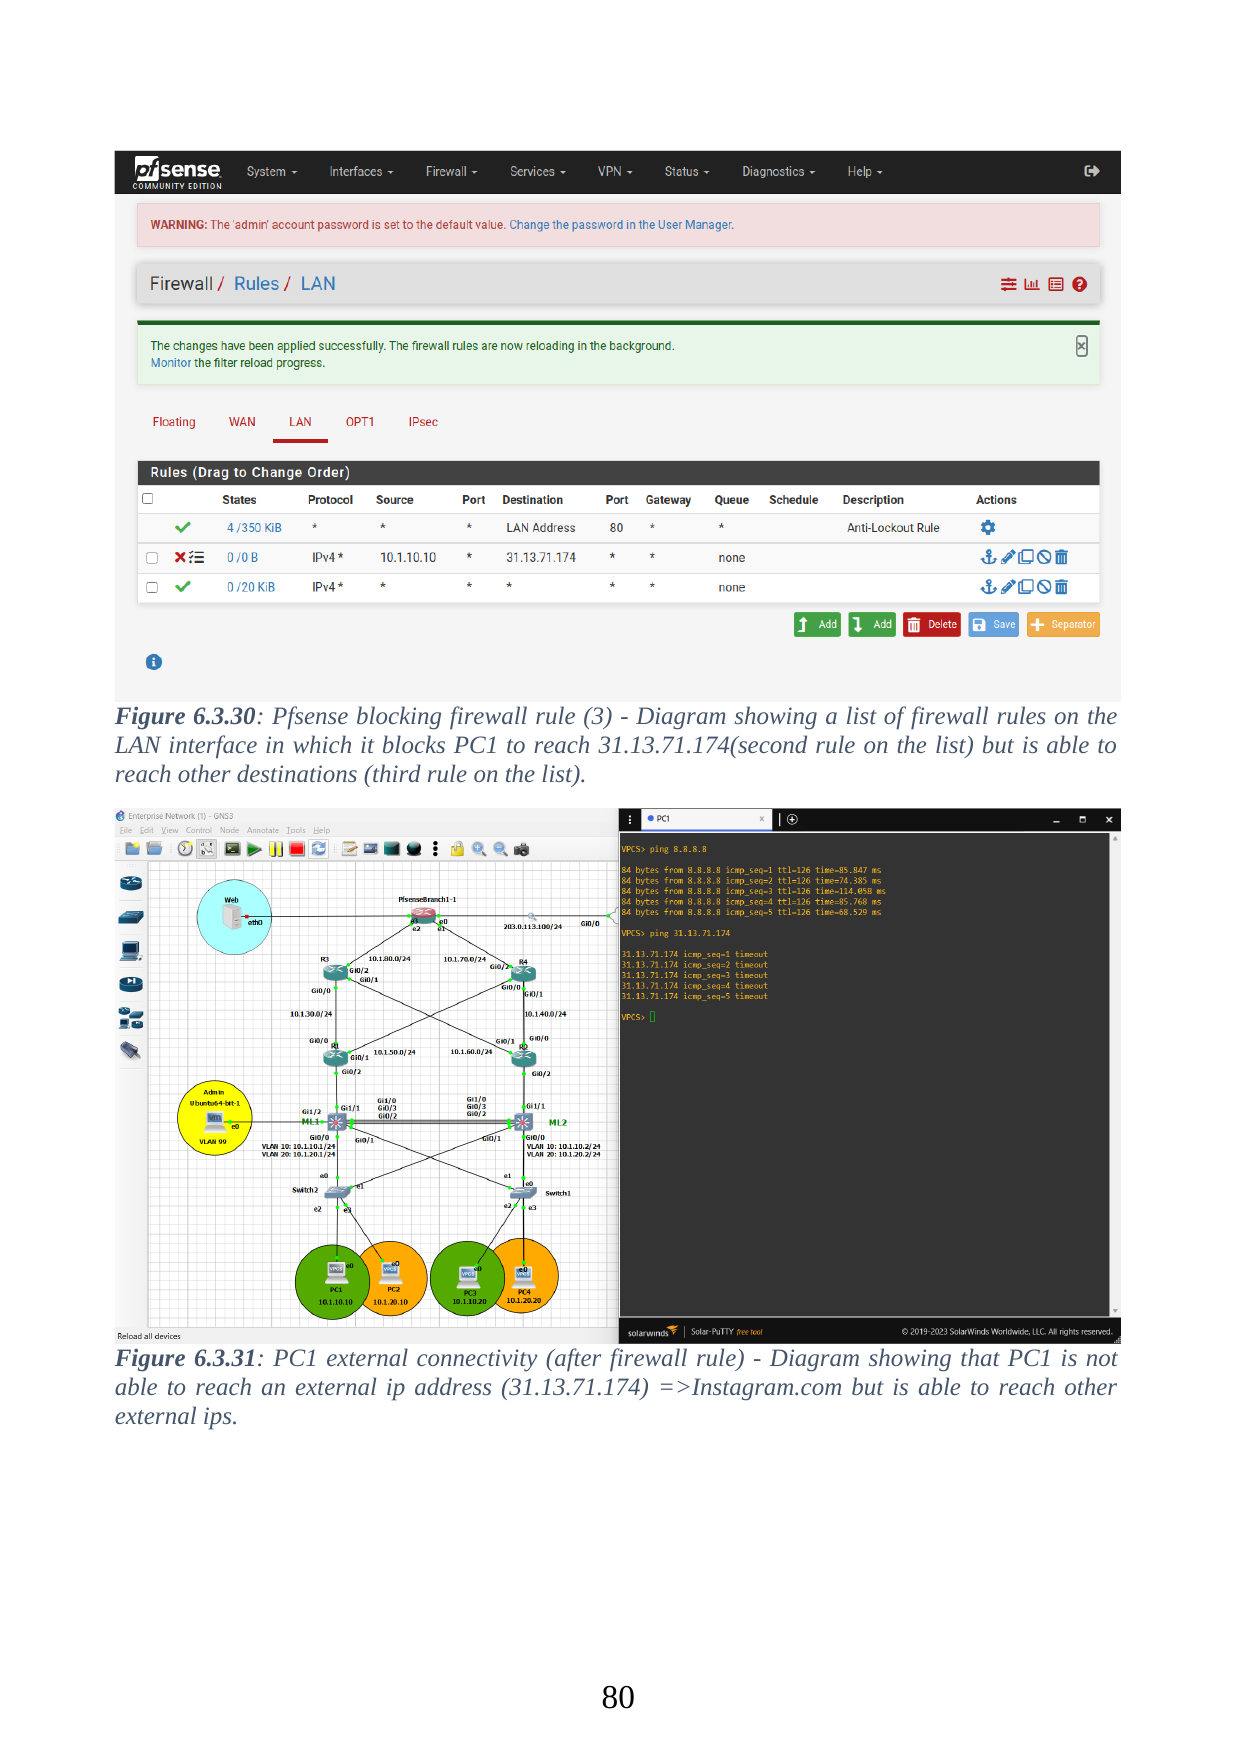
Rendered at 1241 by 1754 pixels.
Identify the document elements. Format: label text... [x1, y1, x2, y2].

picture [114, 808, 1121, 1344]
text Figure 6.3.31: PC1 external connectivity (after firewall rule) - Diagram showing that PC1 is not able to reach an external ip address (31.13.71.174) =>Instagram.com but is able to reach other external ips. [114, 1344, 1121, 1430]
text Figure 6.3.30: Pfsense blocking firewall rule (3) - Diagram showing a list of firewall rules on the LAN interface in which it blocks PC1 to reach 31.13.71.174(second rule on the list) but is able to reach other destinations (third rule on the list). [114, 702, 1121, 787]
picture [114, 150, 1121, 702]
